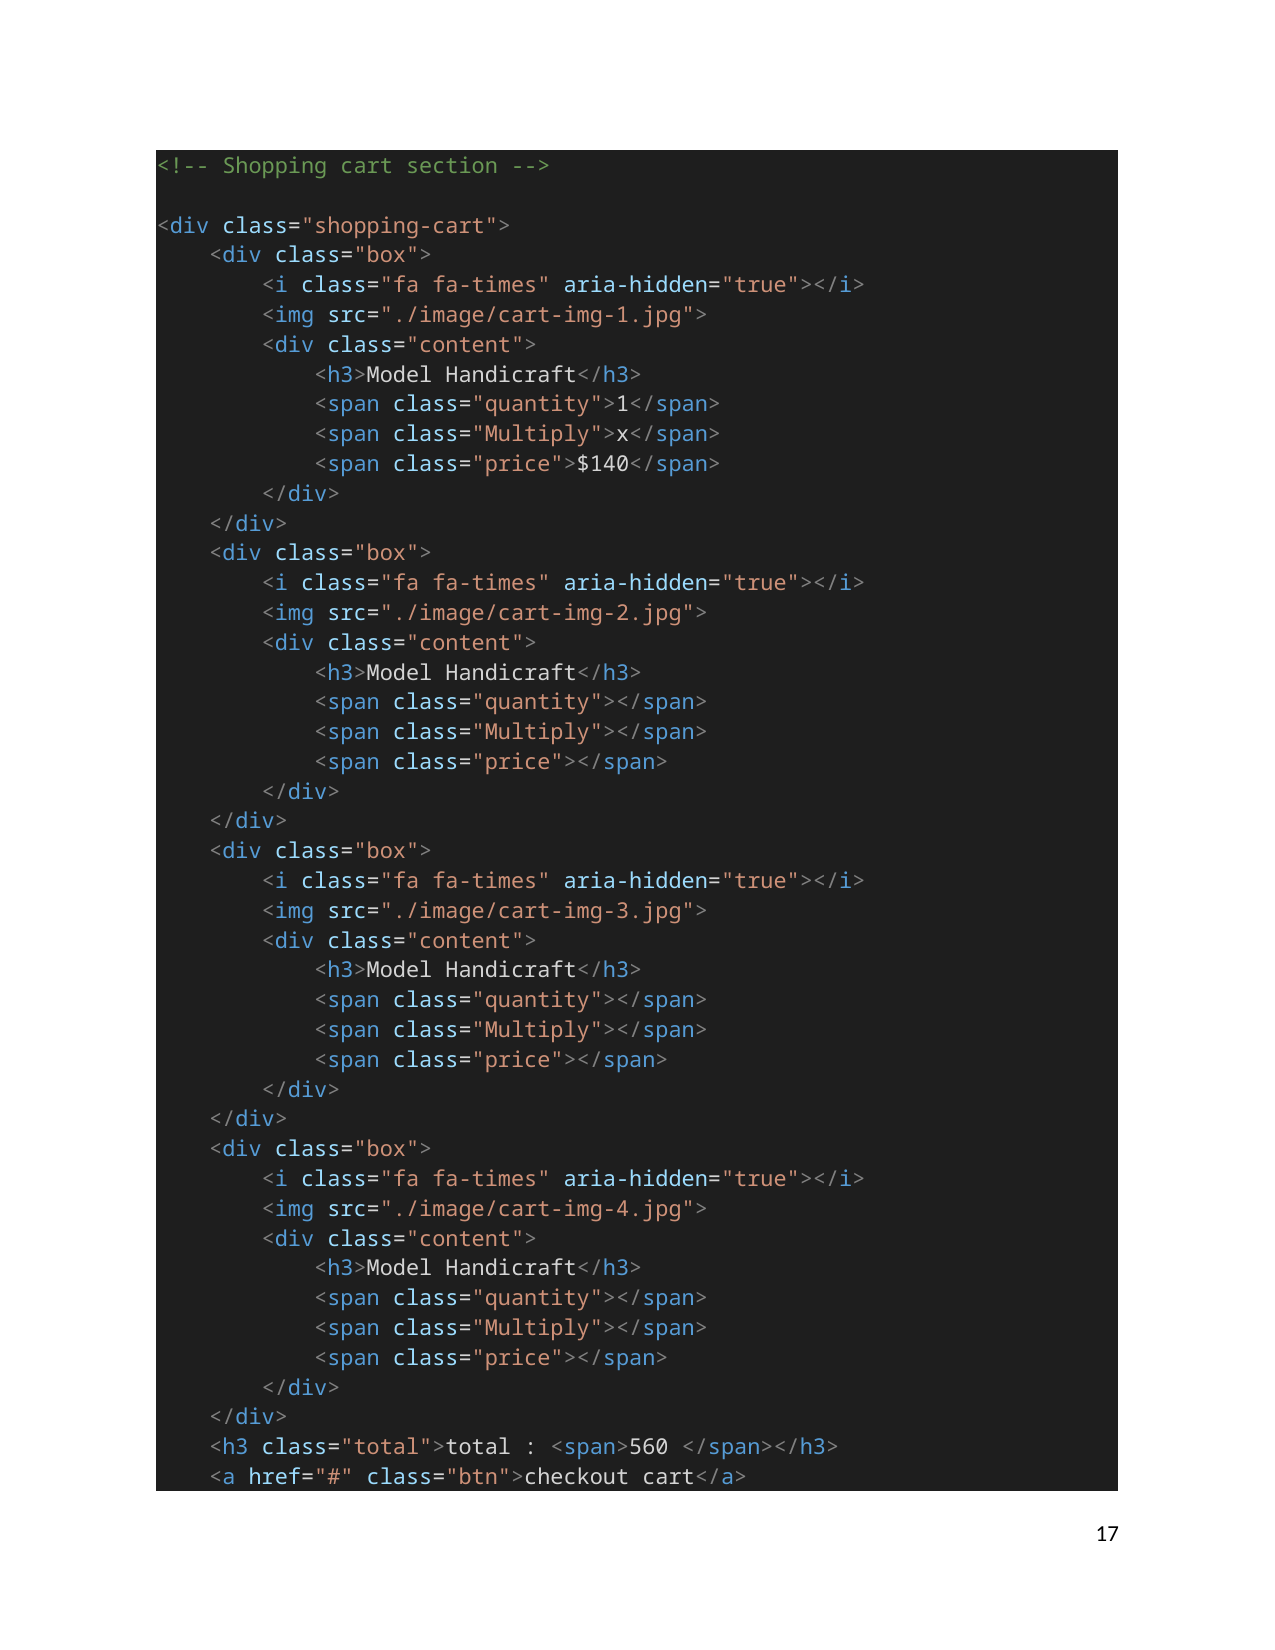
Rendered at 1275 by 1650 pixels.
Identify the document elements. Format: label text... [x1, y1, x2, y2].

text <div class="box"> [156, 239, 1118, 269]
text <i class="fa fa-times" aria-hidden="true"></i> [156, 269, 1118, 299]
text <div class="content"> [156, 924, 1118, 954]
text <!-- Shopping cart section --> [156, 150, 1118, 180]
text <div class="content"> [156, 1222, 1118, 1252]
text <h3 class="total">total : <span>560 </span></h3> [156, 1431, 1118, 1461]
text </div> [156, 805, 1118, 835]
text <img src="./image/cart-img-2.jpg"> [156, 597, 1118, 627]
text <span class="quantity">1</span> [156, 388, 1118, 418]
text <h3>Model Handicraft</h3> [156, 358, 1118, 388]
text <div class="box"> [156, 1133, 1118, 1163]
text <div class="box"> [156, 537, 1118, 567]
text <div class="content"> [156, 627, 1118, 656]
text <span class="quantity"></span> [156, 686, 1118, 716]
text <div class="shopping-cart"> [156, 209, 1118, 239]
text <span class="Multiply">x</span> [156, 418, 1118, 448]
text <a href="#" class="btn">checkout cart</a> [156, 1461, 1118, 1491]
text <span class="Multiply"></span> [156, 716, 1118, 746]
text <span class="Multiply"></span> [156, 1014, 1118, 1044]
text <img src="./image/cart-img-4.jpg"> [156, 1193, 1118, 1222]
text <span class="quantity"></span> [156, 984, 1118, 1014]
text </div> [156, 1371, 1118, 1401]
text <h3>Model Handicraft</h3> [156, 656, 1118, 686]
text </div> [156, 1103, 1118, 1133]
text <div class="box"> [156, 835, 1118, 865]
text <span class="Multiply"></span> [156, 1312, 1118, 1342]
text </div> [156, 507, 1118, 537]
text <h3>Model Handicraft</h3> [156, 954, 1118, 984]
text <img src="./image/cart-img-1.jpg"> [156, 299, 1118, 329]
text </div> [156, 776, 1118, 805]
text <span class="quantity"></span> [156, 1282, 1118, 1312]
text <i class="fa fa-times" aria-hidden="true"></i> [156, 1163, 1118, 1193]
text <div class="content"> [156, 329, 1118, 358]
text <span class="price"></span> [156, 1044, 1118, 1073]
text <span class="price"></span> [156, 746, 1118, 776]
text <i class="fa fa-times" aria-hidden="true"></i> [156, 567, 1118, 597]
text <span class="price"></span> [156, 1342, 1118, 1371]
text <i class="fa fa-times" aria-hidden="true"></i> [156, 865, 1118, 895]
text <h3>Model Handicraft</h3> [156, 1252, 1118, 1282]
text <span class="price">$140</span> [156, 448, 1118, 478]
text </div> [156, 1401, 1118, 1431]
text </div> [156, 1073, 1118, 1103]
text </div> [156, 478, 1118, 507]
text <img src="./image/cart-img-3.jpg"> [156, 895, 1118, 924]
